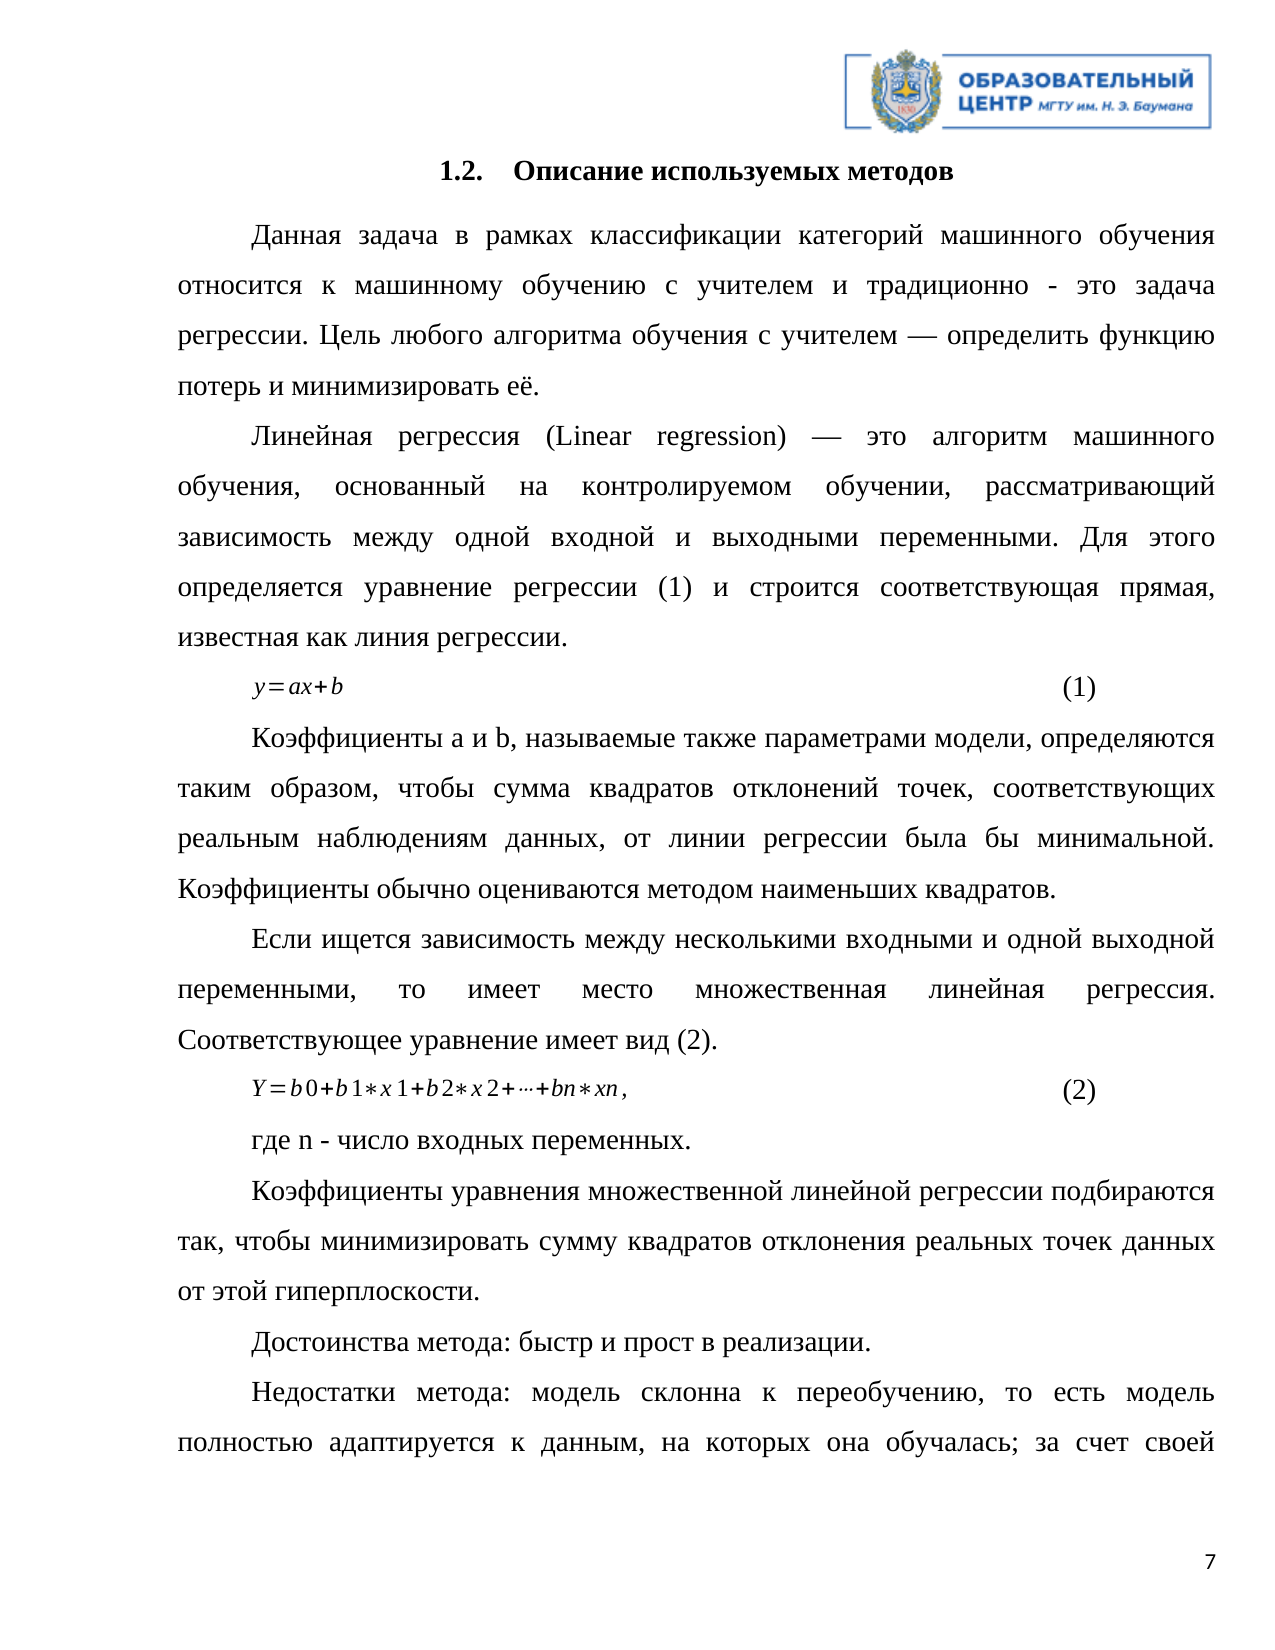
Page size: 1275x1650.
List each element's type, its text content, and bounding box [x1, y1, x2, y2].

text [177, 1374, 1216, 1458]
picture [814, 26, 1262, 149]
text Линейная регрессия (Linear regression) — это алгоритм машинного обучения, основанный на контролируемом обучении, рассматривающий зависимость между одной входной и выходными переменными. Для этого определяется уравнение регрессии (1) и строится соответствующая прямая, известная как линия регрессии. [177, 418, 1216, 653]
text (1) [177, 669, 1216, 703]
text Коэффициенты a и b, называемые также параметрами модели, определяются таким образом, чтобы сумма квадратов отклонений точек, соответствующих реальным наблюдениям данных, от линии регрессии была бы минимальной. Коэффициенты обычно оцениваются методом наименьших квадратов. [177, 720, 1216, 904]
text Достоинства метода: быстр и прост в реализации. [177, 1324, 1216, 1357]
text Коэффициенты уравнения множественной линейной регрессии подбираются так, чтобы минимизировать сумму квадратов отклонения реальных точек данных от этой гиперплоскости. [177, 1173, 1216, 1307]
text (2) [177, 1072, 1216, 1106]
list Описание используемых методов [177, 118, 1216, 187]
text Если ищется зависимость между несколькими входными и одной выходной переменными, то имеет место множественная линейная регрессия. Соответствующее уравнение имеет вид (2). [177, 921, 1216, 1055]
text где n - число входных переменных. [177, 1122, 1216, 1156]
text Данная задача в рамках классификации категорий машинного обучения относится к машинному обучению с учителем и традиционно - это задача регрессии. Цель любого алгоритма обучения с учителем — определить функцию потерь и минимизировать её. [177, 217, 1216, 401]
